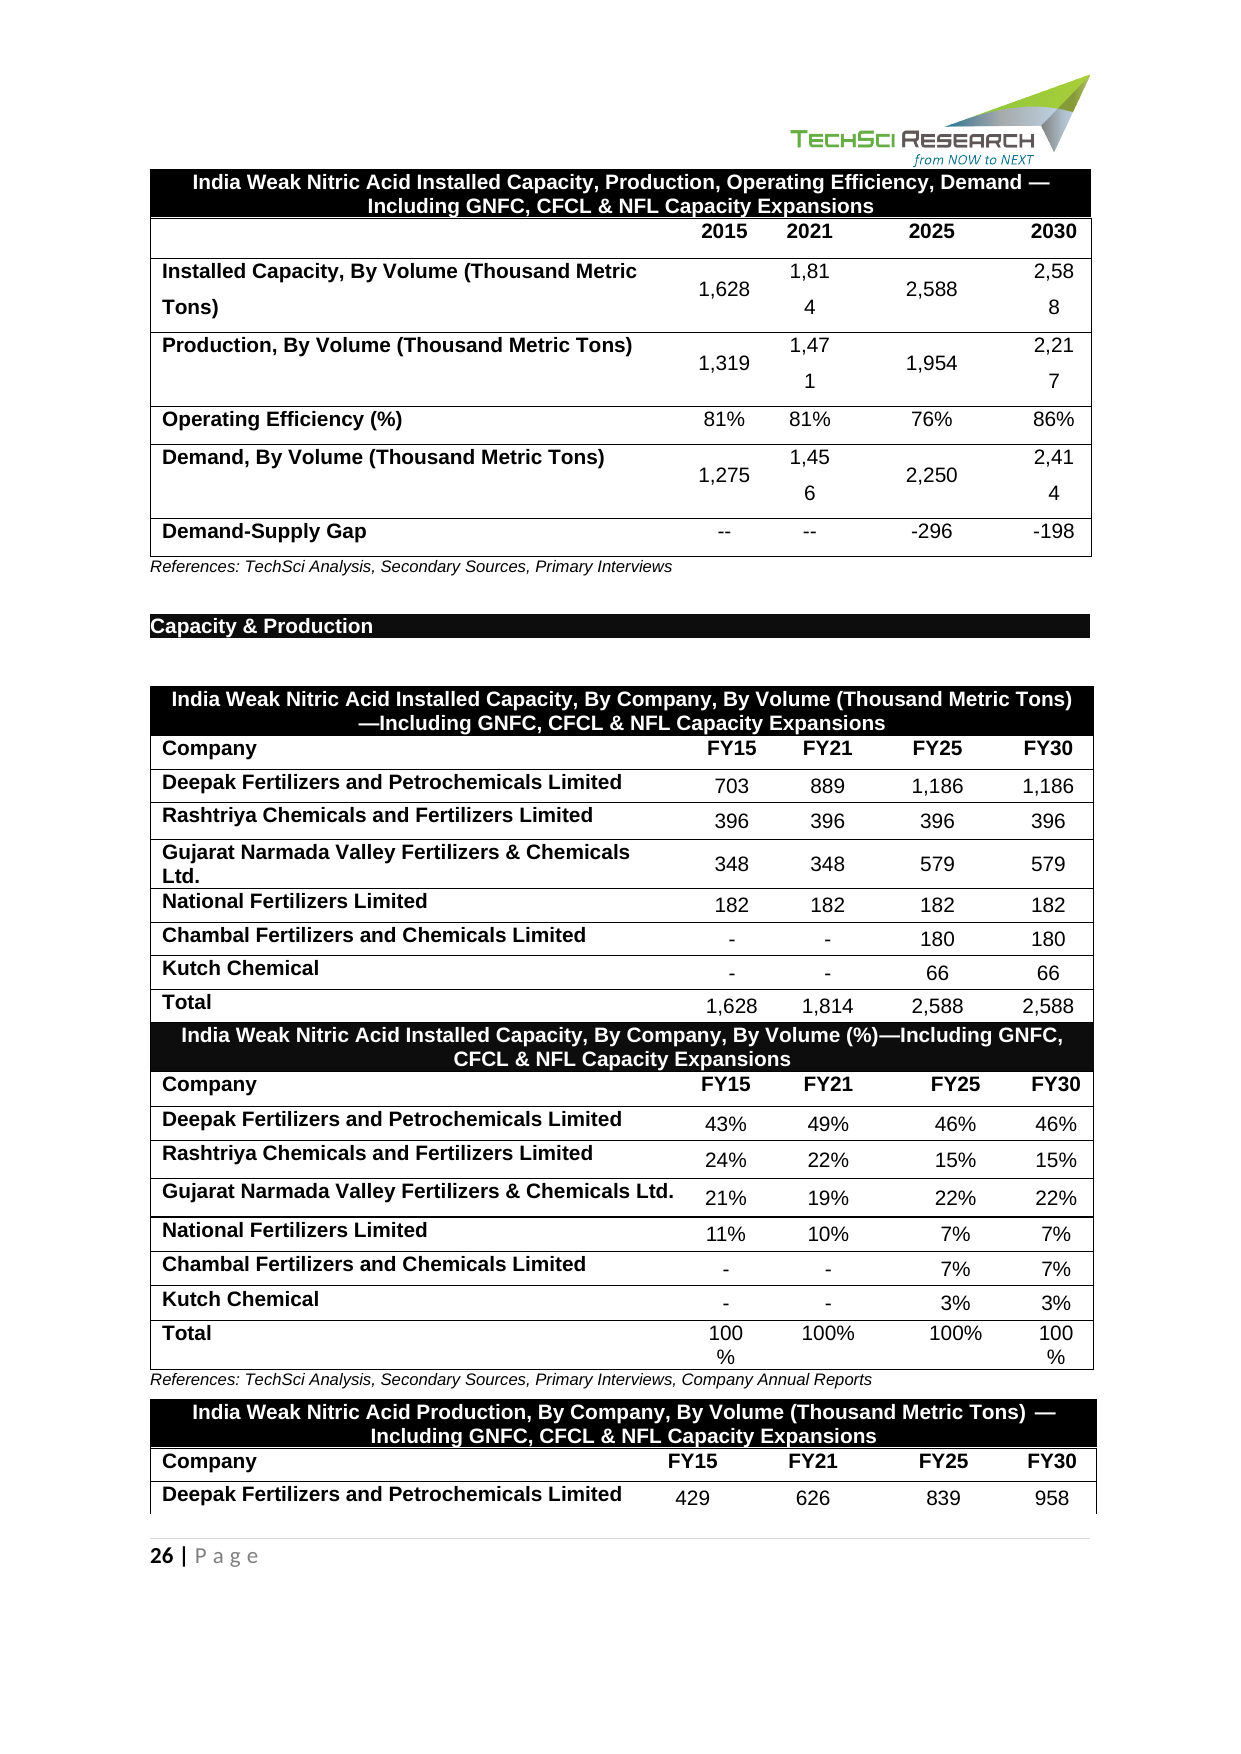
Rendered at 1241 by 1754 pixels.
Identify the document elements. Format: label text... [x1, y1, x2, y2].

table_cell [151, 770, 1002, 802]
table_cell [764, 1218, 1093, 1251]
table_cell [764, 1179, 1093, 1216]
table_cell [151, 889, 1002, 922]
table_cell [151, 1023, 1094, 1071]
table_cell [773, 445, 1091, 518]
picture [788, 73, 1091, 169]
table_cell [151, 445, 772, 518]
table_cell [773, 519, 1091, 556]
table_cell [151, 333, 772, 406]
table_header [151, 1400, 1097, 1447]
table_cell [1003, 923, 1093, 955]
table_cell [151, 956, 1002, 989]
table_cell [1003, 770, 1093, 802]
text References: TechSci Analysis, Secondary Sources, Primary Interviews [150, 557, 1090, 576]
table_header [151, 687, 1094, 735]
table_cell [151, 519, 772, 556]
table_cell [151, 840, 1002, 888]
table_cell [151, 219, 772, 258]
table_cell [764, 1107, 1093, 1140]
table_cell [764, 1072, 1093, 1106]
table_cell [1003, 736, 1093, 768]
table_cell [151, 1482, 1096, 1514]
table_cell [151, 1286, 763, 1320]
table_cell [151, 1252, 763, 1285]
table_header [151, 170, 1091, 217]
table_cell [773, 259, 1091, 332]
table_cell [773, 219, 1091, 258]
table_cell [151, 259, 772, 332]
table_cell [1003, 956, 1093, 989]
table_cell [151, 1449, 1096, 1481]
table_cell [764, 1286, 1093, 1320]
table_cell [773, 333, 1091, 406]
text Capacity & Production [150, 614, 1090, 638]
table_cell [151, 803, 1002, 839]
text References: TechSci Analysis, Secondary Sources, Primary Interviews, Company Annual Reports [150, 1370, 1090, 1389]
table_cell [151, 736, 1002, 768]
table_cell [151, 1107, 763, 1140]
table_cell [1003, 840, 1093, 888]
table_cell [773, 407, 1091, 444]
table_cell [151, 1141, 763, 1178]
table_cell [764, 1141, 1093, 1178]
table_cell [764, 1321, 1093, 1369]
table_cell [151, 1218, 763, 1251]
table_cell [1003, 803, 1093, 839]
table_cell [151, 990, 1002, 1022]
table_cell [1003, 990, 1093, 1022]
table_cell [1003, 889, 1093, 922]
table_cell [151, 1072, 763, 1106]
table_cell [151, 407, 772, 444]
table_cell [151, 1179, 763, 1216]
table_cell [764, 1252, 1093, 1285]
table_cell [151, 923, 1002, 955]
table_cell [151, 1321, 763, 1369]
